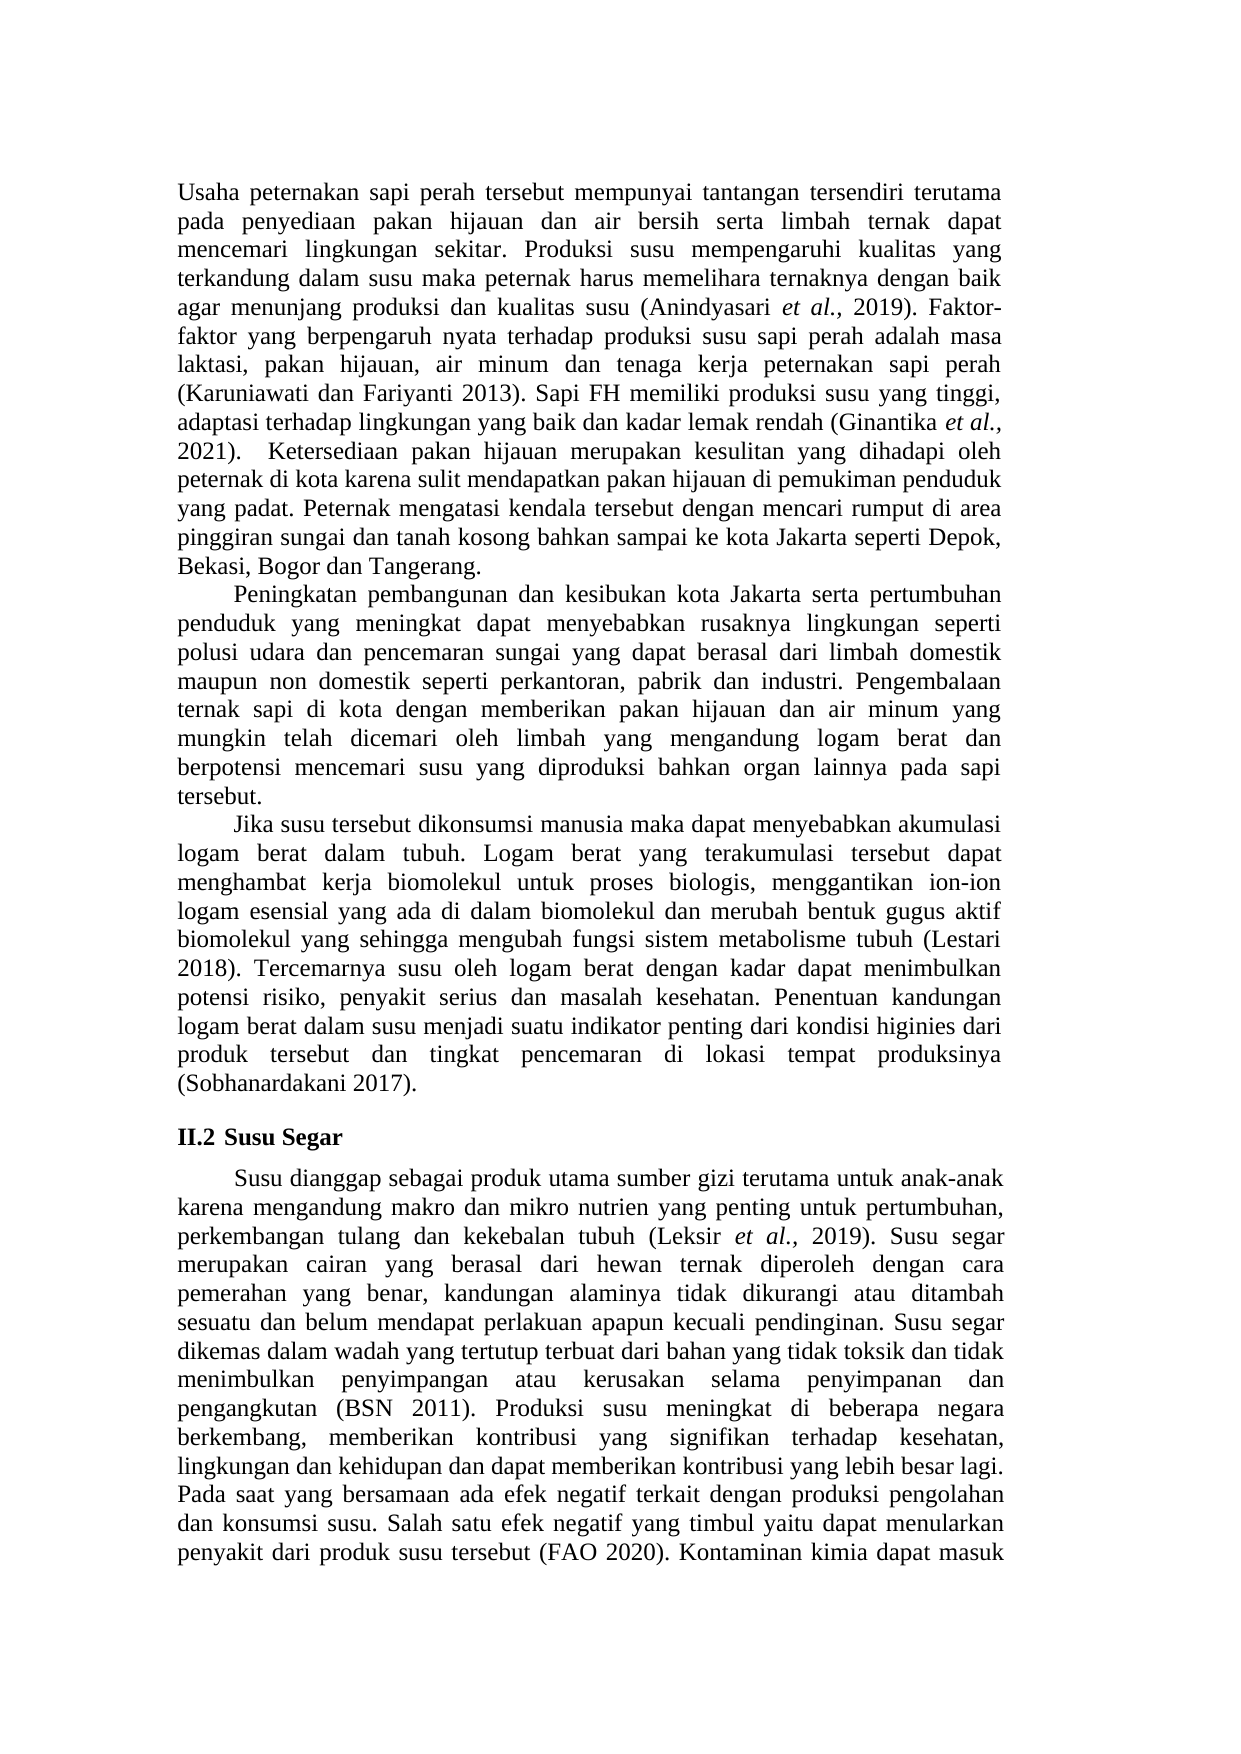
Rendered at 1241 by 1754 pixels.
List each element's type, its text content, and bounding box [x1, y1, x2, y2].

text Susu Segar [177, 1122, 1005, 1151]
text Jika susu tersebut dikonsumsi manusia maka dapat menyebabkan akumulasi logam berat dalam tubuh. Logam berat yang terakumulasi tersebut dapat menghambat kerja biomolekul untuk proses biologis, menggantikan ion-ion logam esensial yang ada di dalam biomolekul dan merubah bentuk gugus aktif biomolekul yang sehingga mengubah fungsi sistem metabolisme tubuh (Lestari 2018). Tercemarnya susu oleh logam berat dengan kadar dapat menimbulkan potensi risiko, penyakit serius dan masalah kesehatan. Penentuan kandungan logam berat dalam susu menjadi suatu indikator penting dari kondisi higinies dari produk tersebut dan tingkat pencemaran di lokasi tempat produksinya (Sobhanardakani 2017). [177, 809, 1002, 1097]
text Peningkatan pembangunan dan kesibukan kota Jakarta serta pertumbuhan penduduk yang meningkat dapat menyebabkan rusaknya lingkungan seperti polusi udara dan pencemaran sungai yang dapat berasal dari limbah domestik maupun non domestik seperti perkantoran, pabrik dan industri. Pengembalaan ternak sapi di kota dengan memberikan pakan hijauan dan air minum yang mungkin telah dicemari oleh limbah yang mengandung logam berat dan berpotensi mencemari susu yang diproduksi bahkan organ lainnya pada sapi tersebut. [177, 579, 1002, 809]
